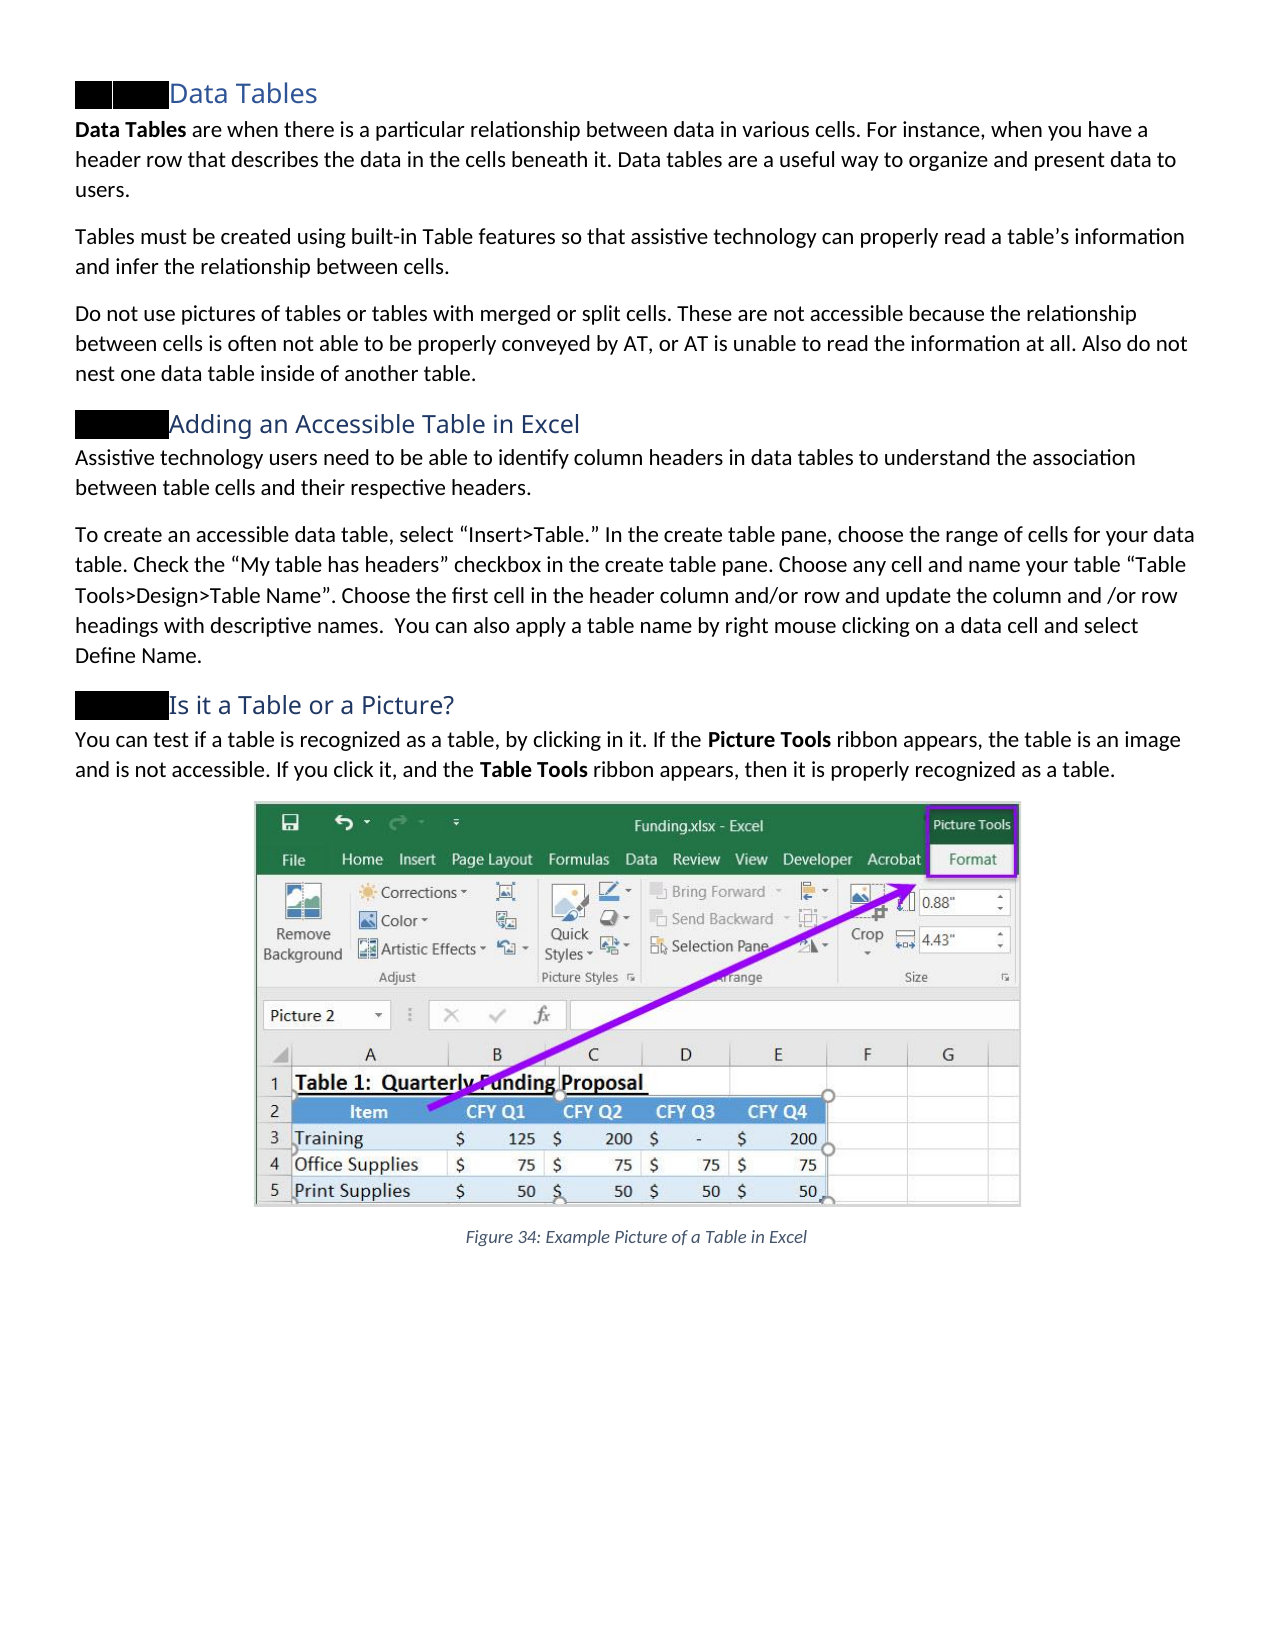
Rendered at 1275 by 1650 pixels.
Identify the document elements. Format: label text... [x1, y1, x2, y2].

text You can test if a table is recognized as a table, by clicking in it. If the Picture Tools ribbon appears, the table is an image and is not accessible. If you click it, and the Table Tools ribbon appears, then it is properly recognized as a table. [75, 725, 1200, 783]
text Assistive technology users need to be able to identify column headers in data tables to understand the association between table cells and their respective headers. [75, 443, 1200, 501]
text Data Tables are when there is a particular relationship between data in various cells. For instance, when you have a header row that describes the data in the cells beneath it. Data tables are a useful way to organize and present data to users. [75, 115, 1200, 203]
text Adding an Accessible Table in Excel [75, 406, 1200, 441]
text Tables must be created using built-in Table features so that assistive technology can properly read a table’s information and infer the relationship between cells. [75, 222, 1200, 280]
text Do not use pictures of tables or tables with merged or split cells. These are not accessible because the relationship between cells is often not able to be properly conveyed by AT, or AT is unable to read the information at all. Also do not nest one data table inside of another table. [75, 299, 1200, 388]
text To create an accessible data table, select “Insert>Table.” In the create table pane, choose the range of cells for your data table. Check the “My table has headers” checkbox in the create table pane. Choose any cell and name your table “Table Tools>Design>Table Name”. Choose the first cell in the header column and/or row and update the column and /or row headings with descriptive names. You can also apply a table name by right mouse clicking on a data cell and select Define Name. [75, 520, 1200, 669]
text Data Tables [75, 75, 1200, 112]
picture [253, 801, 1022, 1207]
text Is it a Table or a Picture? [75, 688, 1200, 722]
